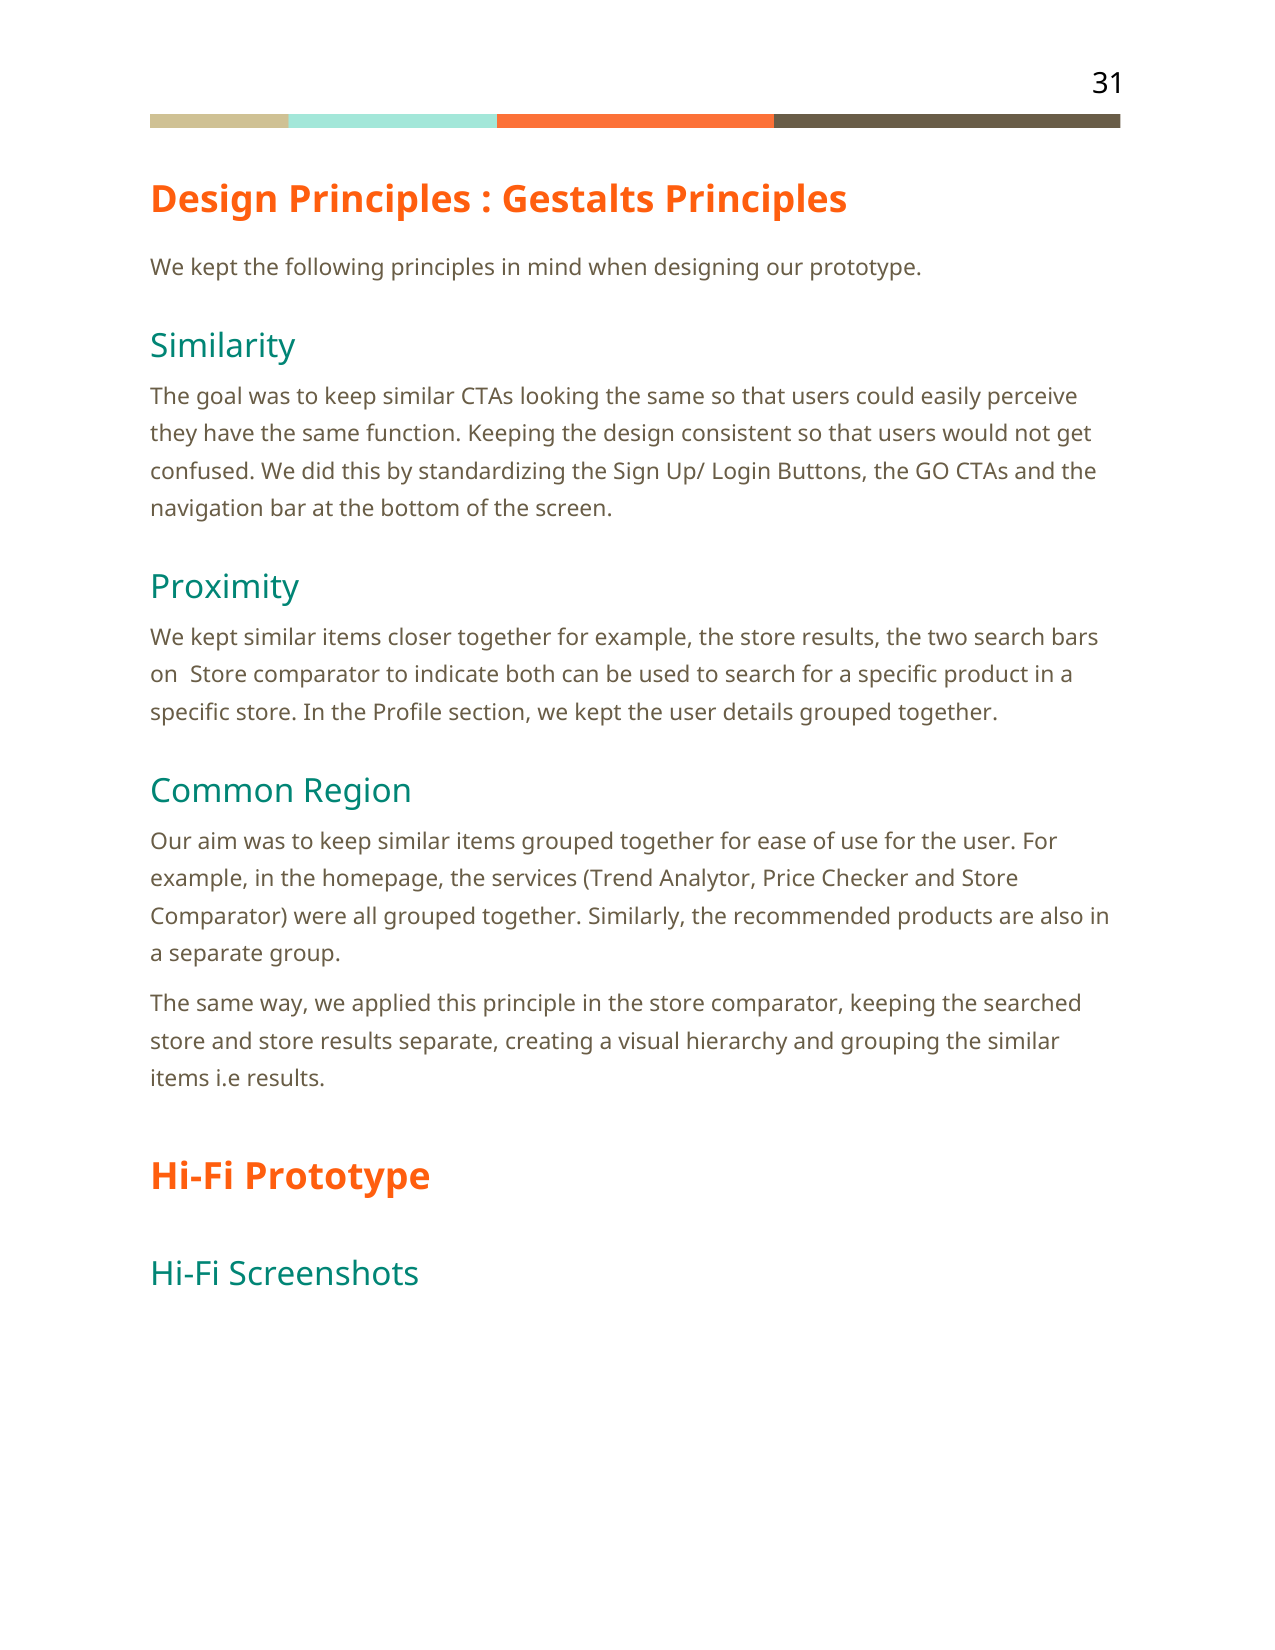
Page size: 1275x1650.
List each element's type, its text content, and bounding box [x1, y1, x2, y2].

picture [150, 114, 1121, 128]
subtitle Proximity [150, 563, 1125, 608]
text We kept the following principles in mind when designing our prototype. [150, 251, 1125, 282]
subtitle Hi-Fi Prototype [150, 1149, 1125, 1201]
subtitle Design Principles : Gestalts Principles [150, 172, 1125, 223]
text We kept similar items closer together for example, the store results, the two search bars on Store comparator to indicate both can be used to search for a specific product in a specific store. In the Profile section, we kept the user details grouped together. [150, 621, 1125, 727]
subtitle Similarity [150, 322, 1125, 367]
text Our aim was to keep similar items grouped together for ease of use for the user. For example, in the homepage, the services (Trend Analytor, Price Checker and Store Comparator) were all grouped together. Similarly, the recommended products are also in a separate group. [150, 824, 1125, 968]
text The same way, we applied this principle in the store comparator, keeping the searched store and store results separate, creating a visual hierarchy and grouping the similar items i.e results. [150, 987, 1125, 1093]
text The goal was to keep similar CTAs looking the same so that users could easily perceive they have the same function. Keeping the design consistent so that users would not get confused. We did this by standardizing the Sign Up/ Login Buttons, the GO CTAs and the navigation bar at the bottom of the screen. [150, 379, 1125, 523]
subtitle Hi-Fi Screenshots [150, 1249, 1125, 1295]
subtitle Common Region [150, 767, 1125, 812]
